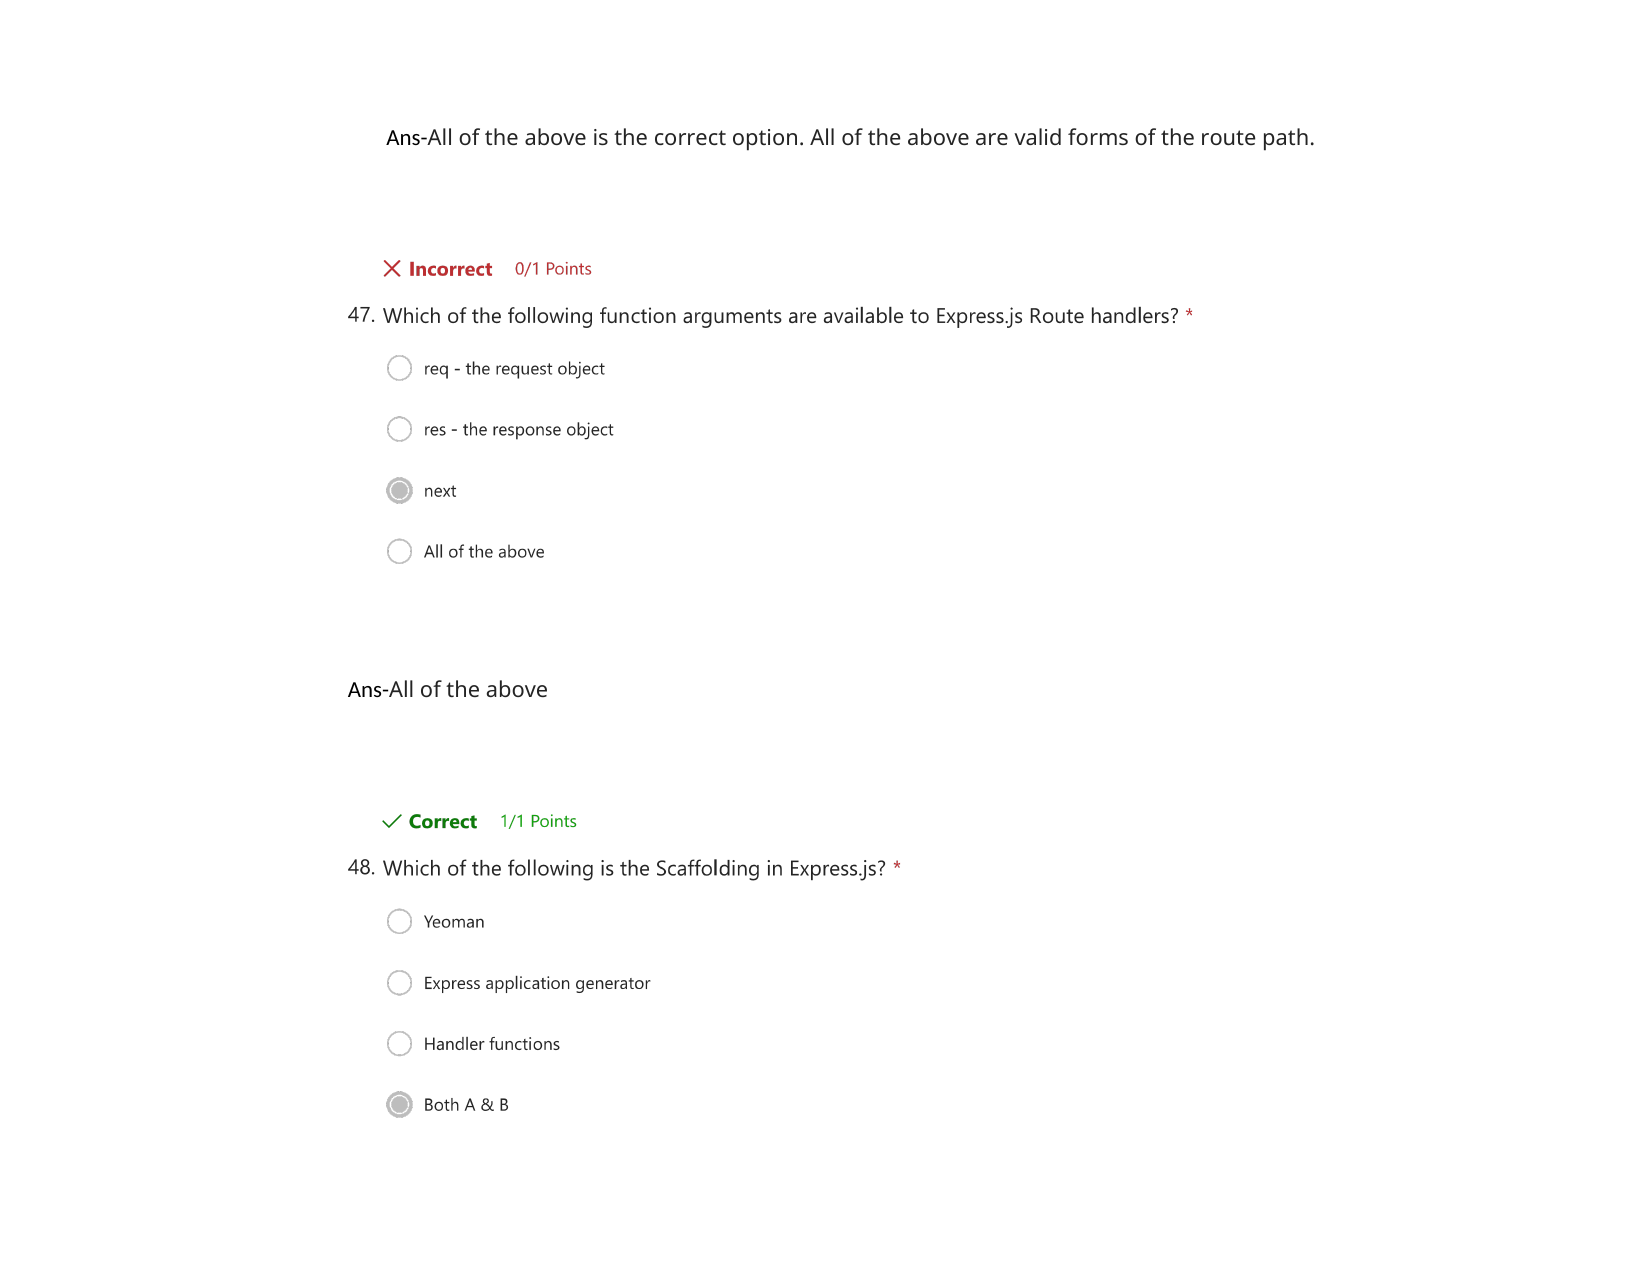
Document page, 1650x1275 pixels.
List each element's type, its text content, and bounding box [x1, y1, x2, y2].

text Ans-All of the above is the correct option. All of the above are valid forms of the route path. [386, 122, 1500, 152]
picture [347, 813, 901, 1118]
text Ans-All of the above [348, 674, 1500, 703]
picture [347, 260, 1193, 564]
